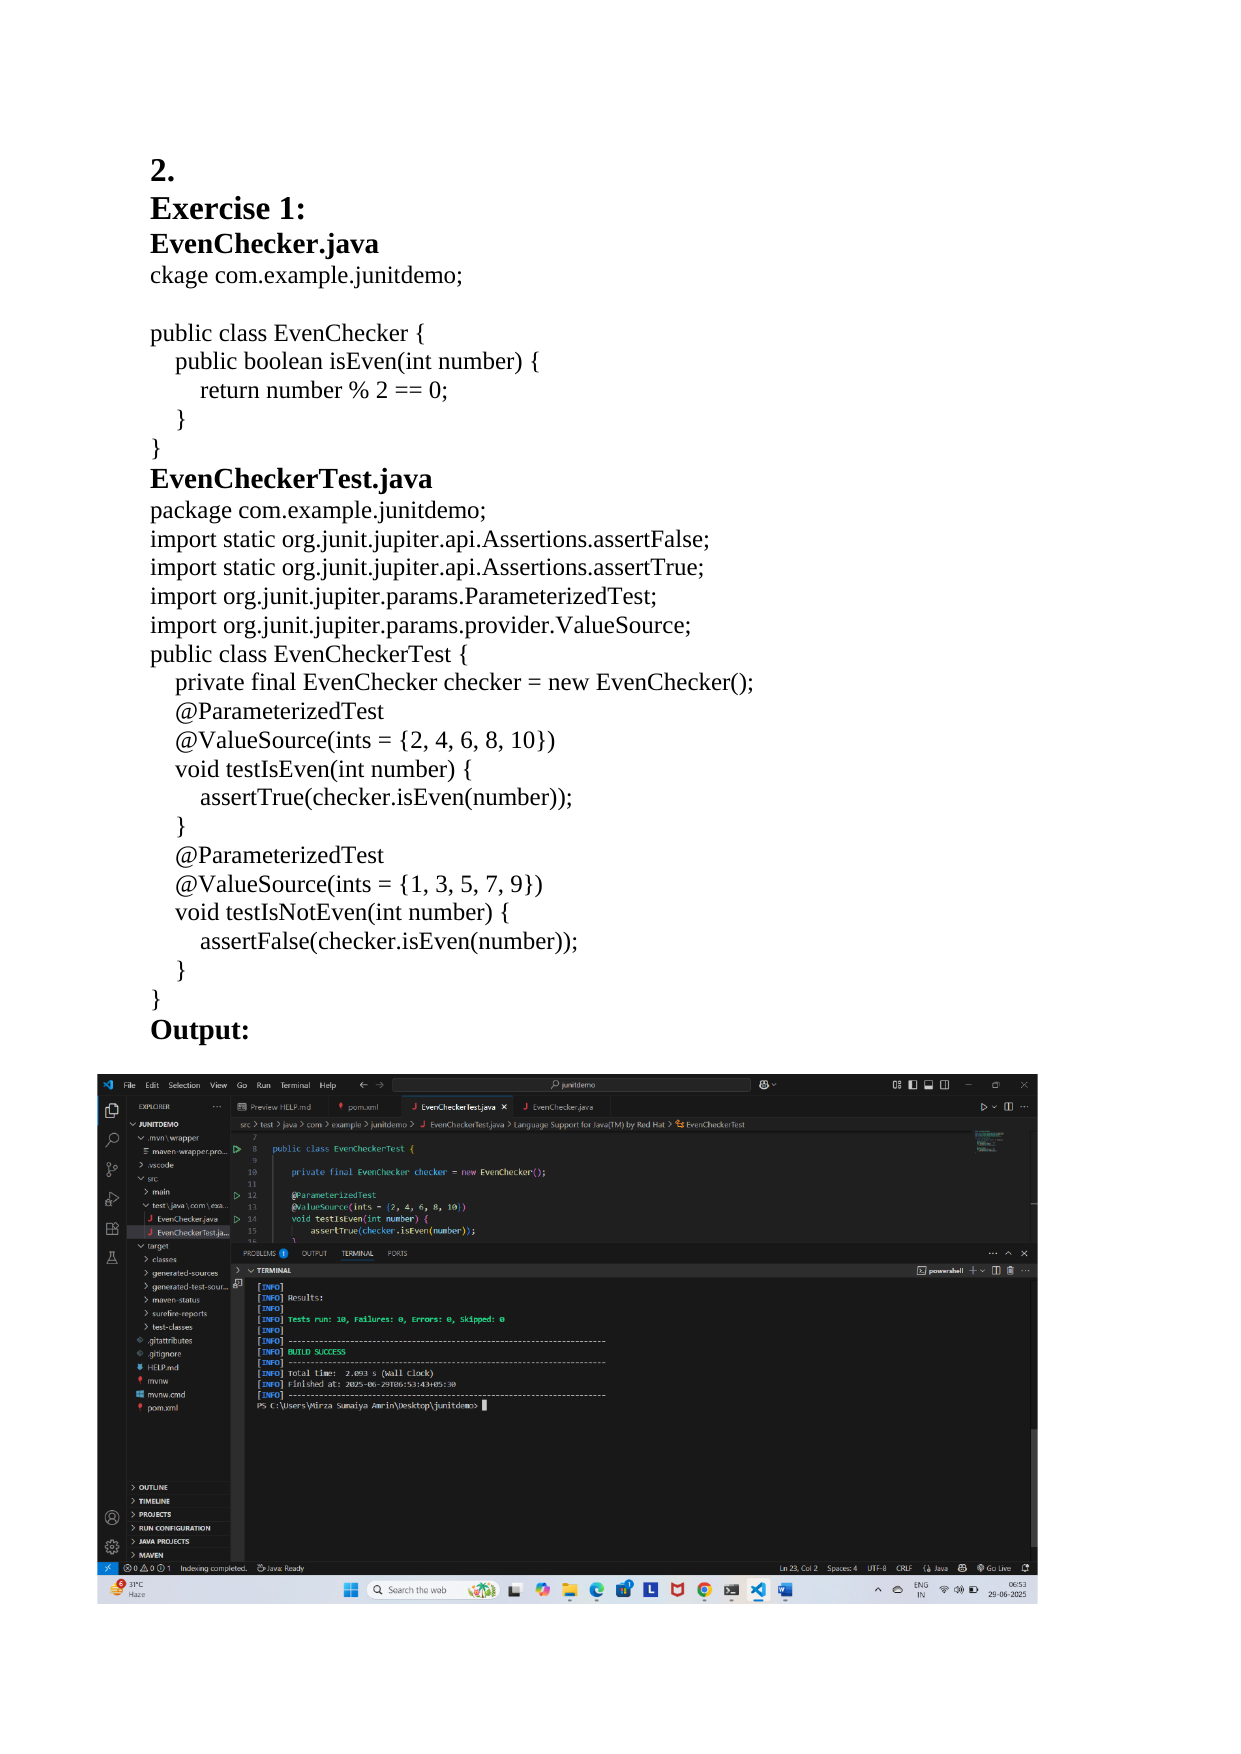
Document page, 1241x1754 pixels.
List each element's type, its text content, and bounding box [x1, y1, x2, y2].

text assertFalse(checker.isEven(number)); [150, 926, 1090, 955]
text Output: [150, 1012, 1090, 1046]
text EvenCheckerTest.java [150, 461, 1090, 495]
text import static org.junit.jupiter.api.Assertions.assertFalse; [150, 524, 1090, 552]
text @ValueSource(ints = {1, 3, 5, 7, 9}) [150, 869, 1090, 897]
text import org.junit.jupiter.params.provider.ValueSource; [150, 610, 1090, 639]
text public boolean isEven(int number) { [150, 346, 1090, 375]
text } [150, 955, 1090, 984]
text EvenChecker.java [150, 227, 1090, 260]
text void testIsNotEven(int number) { [150, 897, 1090, 926]
text void testIsEven(int number) { [150, 754, 1090, 782]
text public class EvenChecker { [150, 318, 1090, 346]
text @ValueSource(ints = {2, 4, 6, 8, 10}) [150, 725, 1090, 754]
text 2. [150, 150, 1090, 188]
text } [150, 811, 1090, 840]
text Exercise 1: [150, 188, 1090, 227]
text } [150, 404, 1090, 433]
text package com.example.junitdemo; [150, 495, 1090, 524]
text @ParameterizedTest [150, 840, 1090, 869]
picture [97, 1074, 1038, 1604]
text private final EvenChecker checker = new EvenChecker(); [150, 667, 1090, 696]
text ckage com.example.junitdemo; [150, 260, 1090, 289]
text import org.junit.jupiter.params.ParameterizedTest; [150, 581, 1090, 610]
text return number % 2 == 0; [150, 375, 1090, 404]
text } [150, 984, 1090, 1012]
text assertTrue(checker.isEven(number)); [150, 782, 1090, 811]
text } [150, 433, 1090, 461]
text public class EvenCheckerTest { [150, 639, 1090, 667]
text @ParameterizedTest [150, 696, 1090, 725]
text import static org.junit.jupiter.api.Assertions.assertTrue; [150, 552, 1090, 581]
